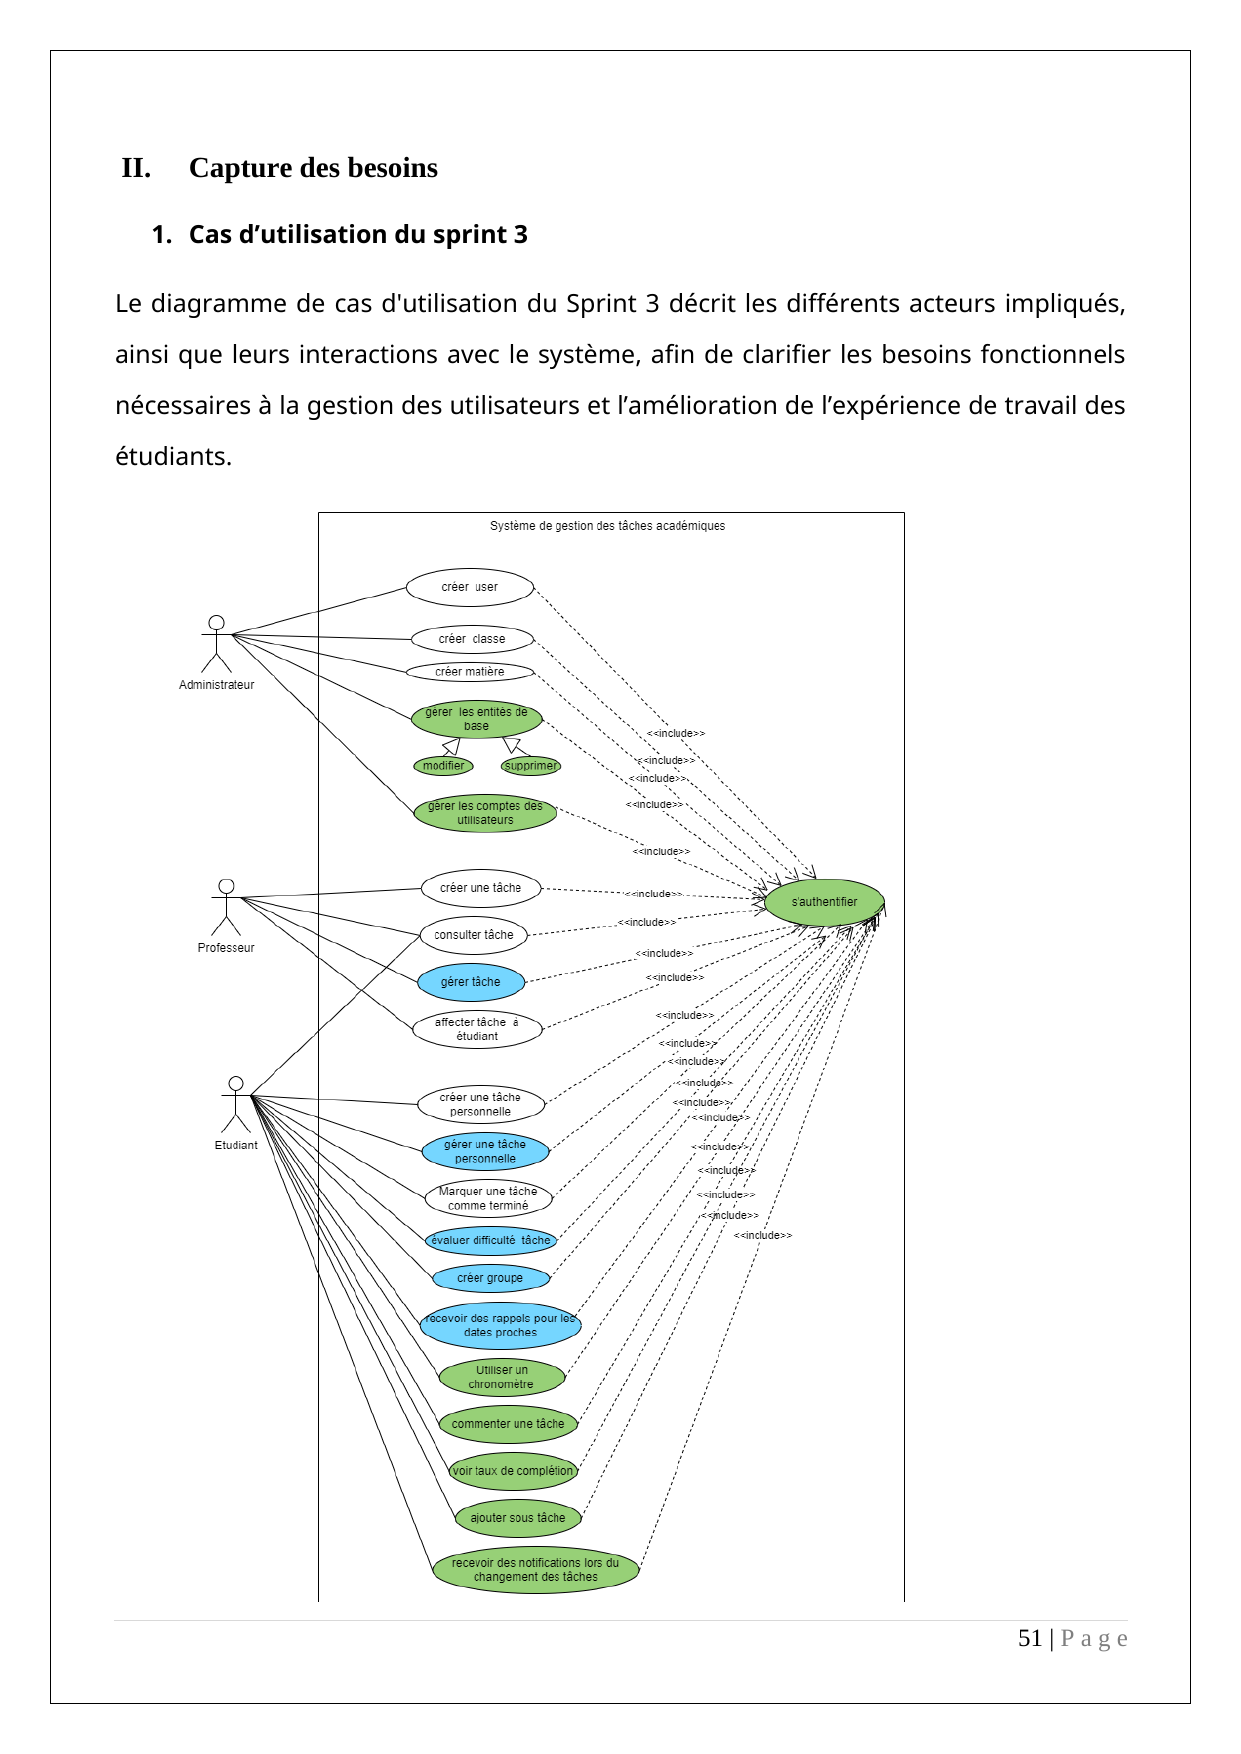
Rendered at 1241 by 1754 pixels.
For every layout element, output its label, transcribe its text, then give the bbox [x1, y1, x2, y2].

picture [113, 503, 920, 1602]
subtitle Cas d’utilisation du sprint 3 [151, 217, 1128, 251]
subtitle Capture des besoins [151, 150, 1128, 183]
text Le diagramme de cas d'utilisation du Sprint 3 décrit les différents acteurs impliqués, ainsi que leurs interactions avec le système, afin de clarifier les besoins fonctionnels nécessaires à la gestion des utilisateurs et l’amélioration de l’expérience de travail des étudiants. [115, 285, 1128, 472]
